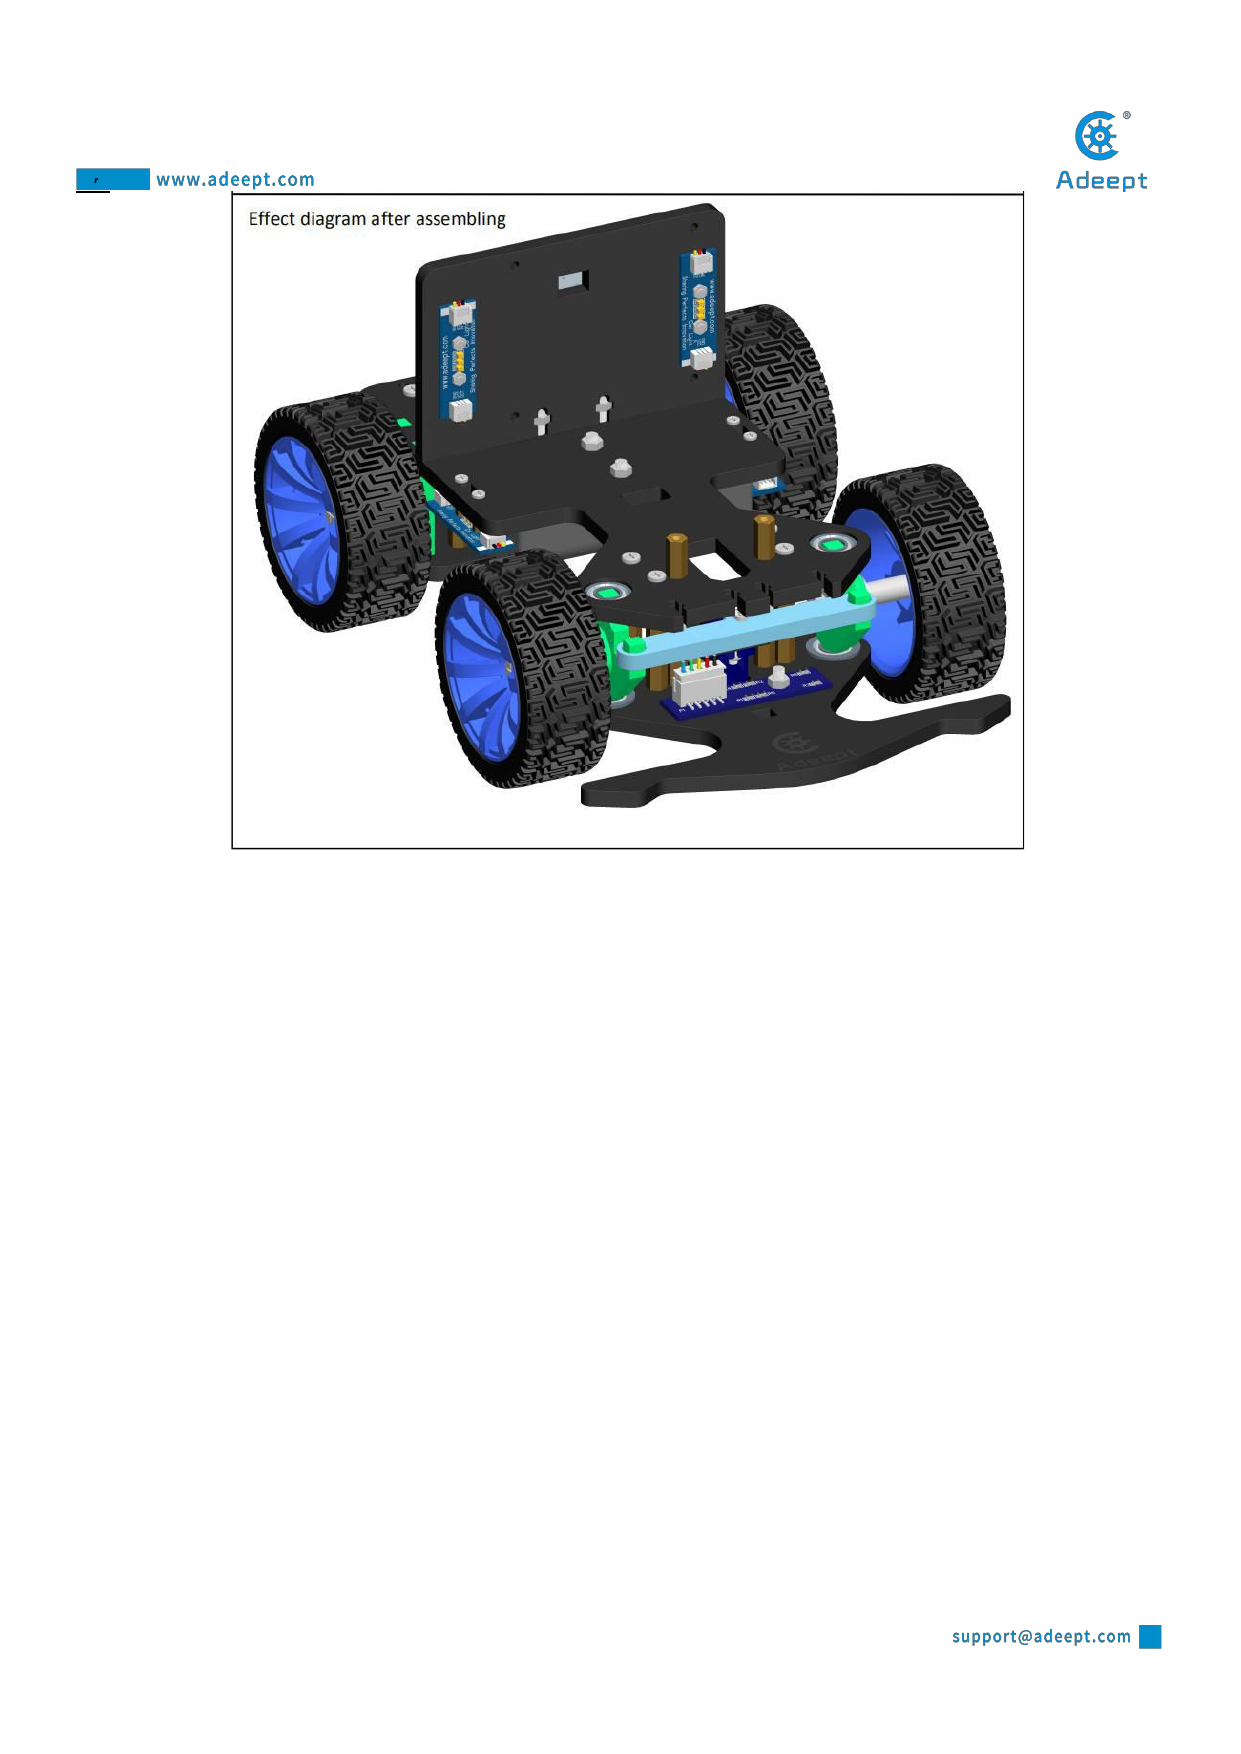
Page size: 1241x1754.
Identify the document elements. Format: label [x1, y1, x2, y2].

picture [946, 1625, 1139, 1649]
picture [1056, 111, 1147, 192]
picture [75, 167, 1025, 851]
